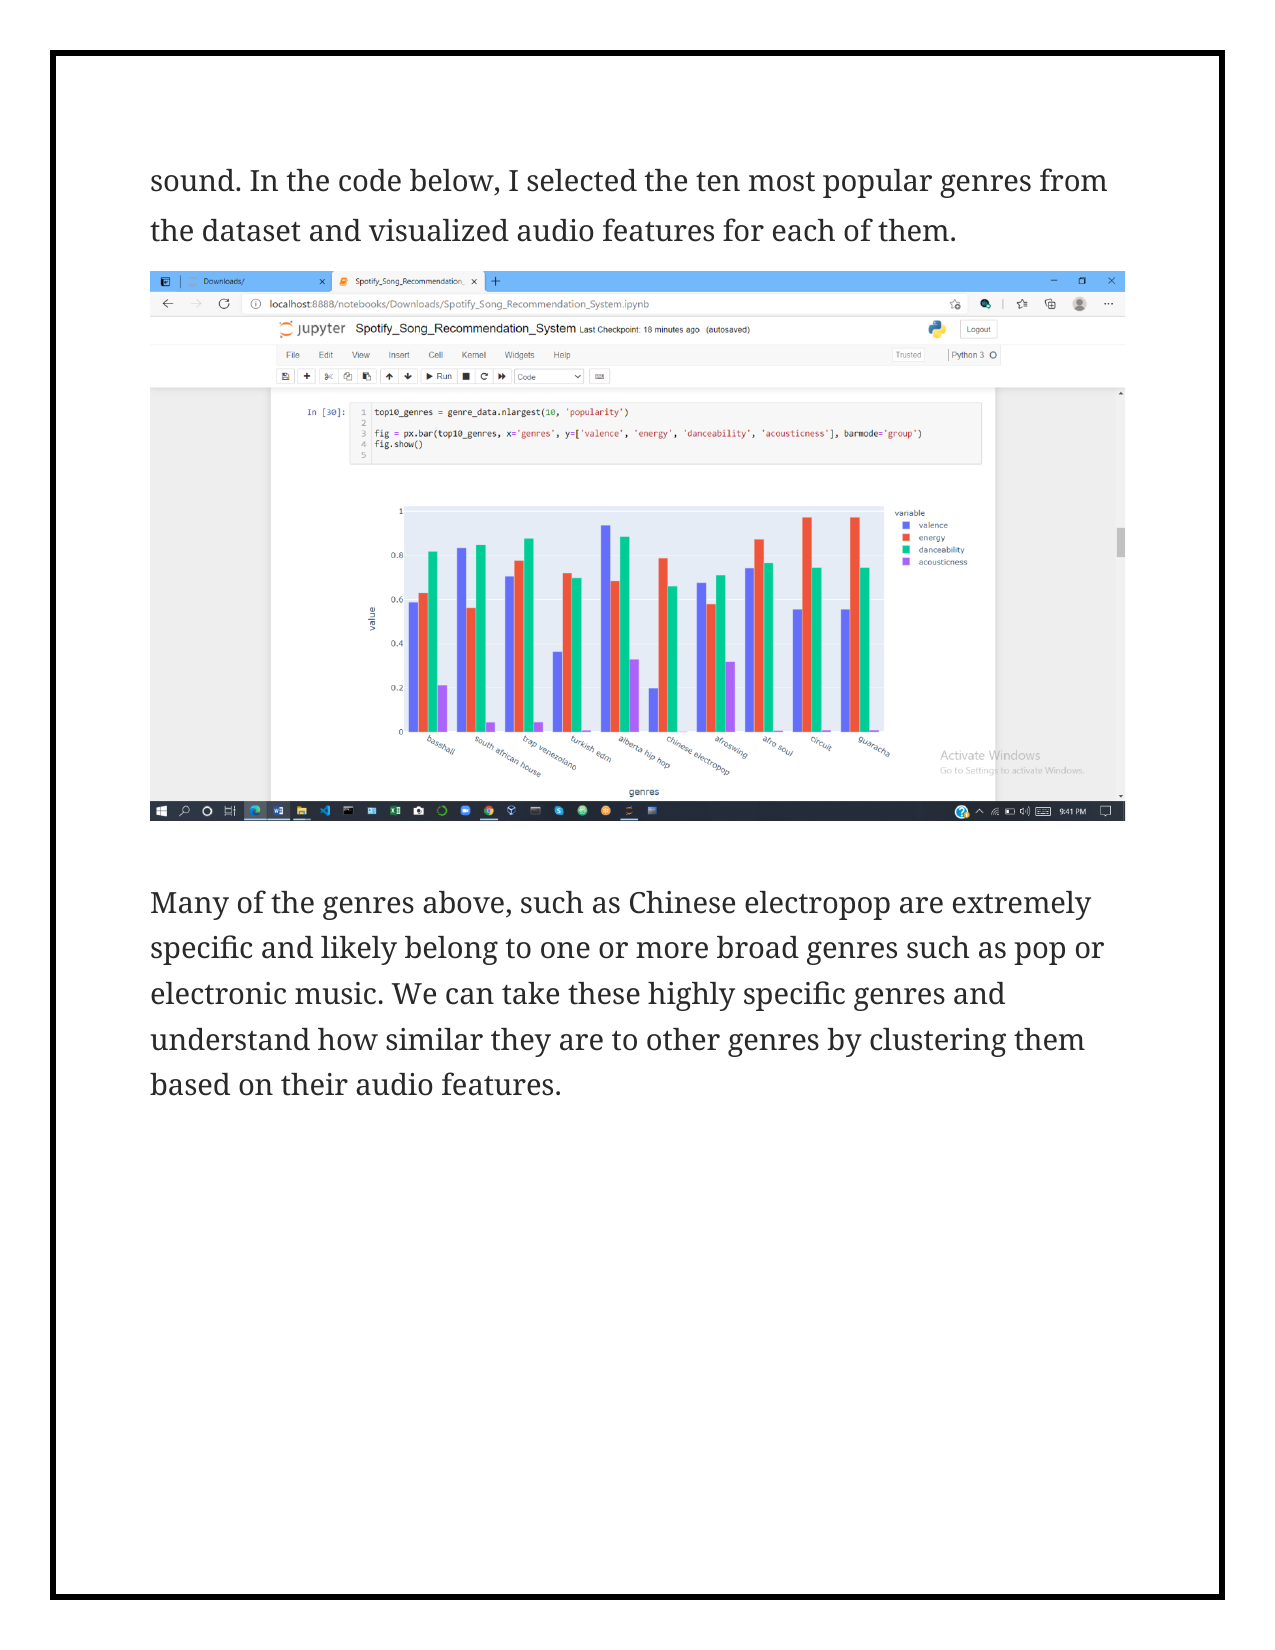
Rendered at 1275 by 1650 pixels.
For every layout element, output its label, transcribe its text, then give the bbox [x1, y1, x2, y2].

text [150, 150, 1125, 250]
text Many of the genres above, such as Chinese electropop are extremely specific and likely belong to one or more broad genres such as pop or electronic music. We can take these highly specific genres and understand how similar they are to other genres by clustering them based on their audio features. [150, 882, 1125, 1104]
picture [150, 271, 1125, 821]
